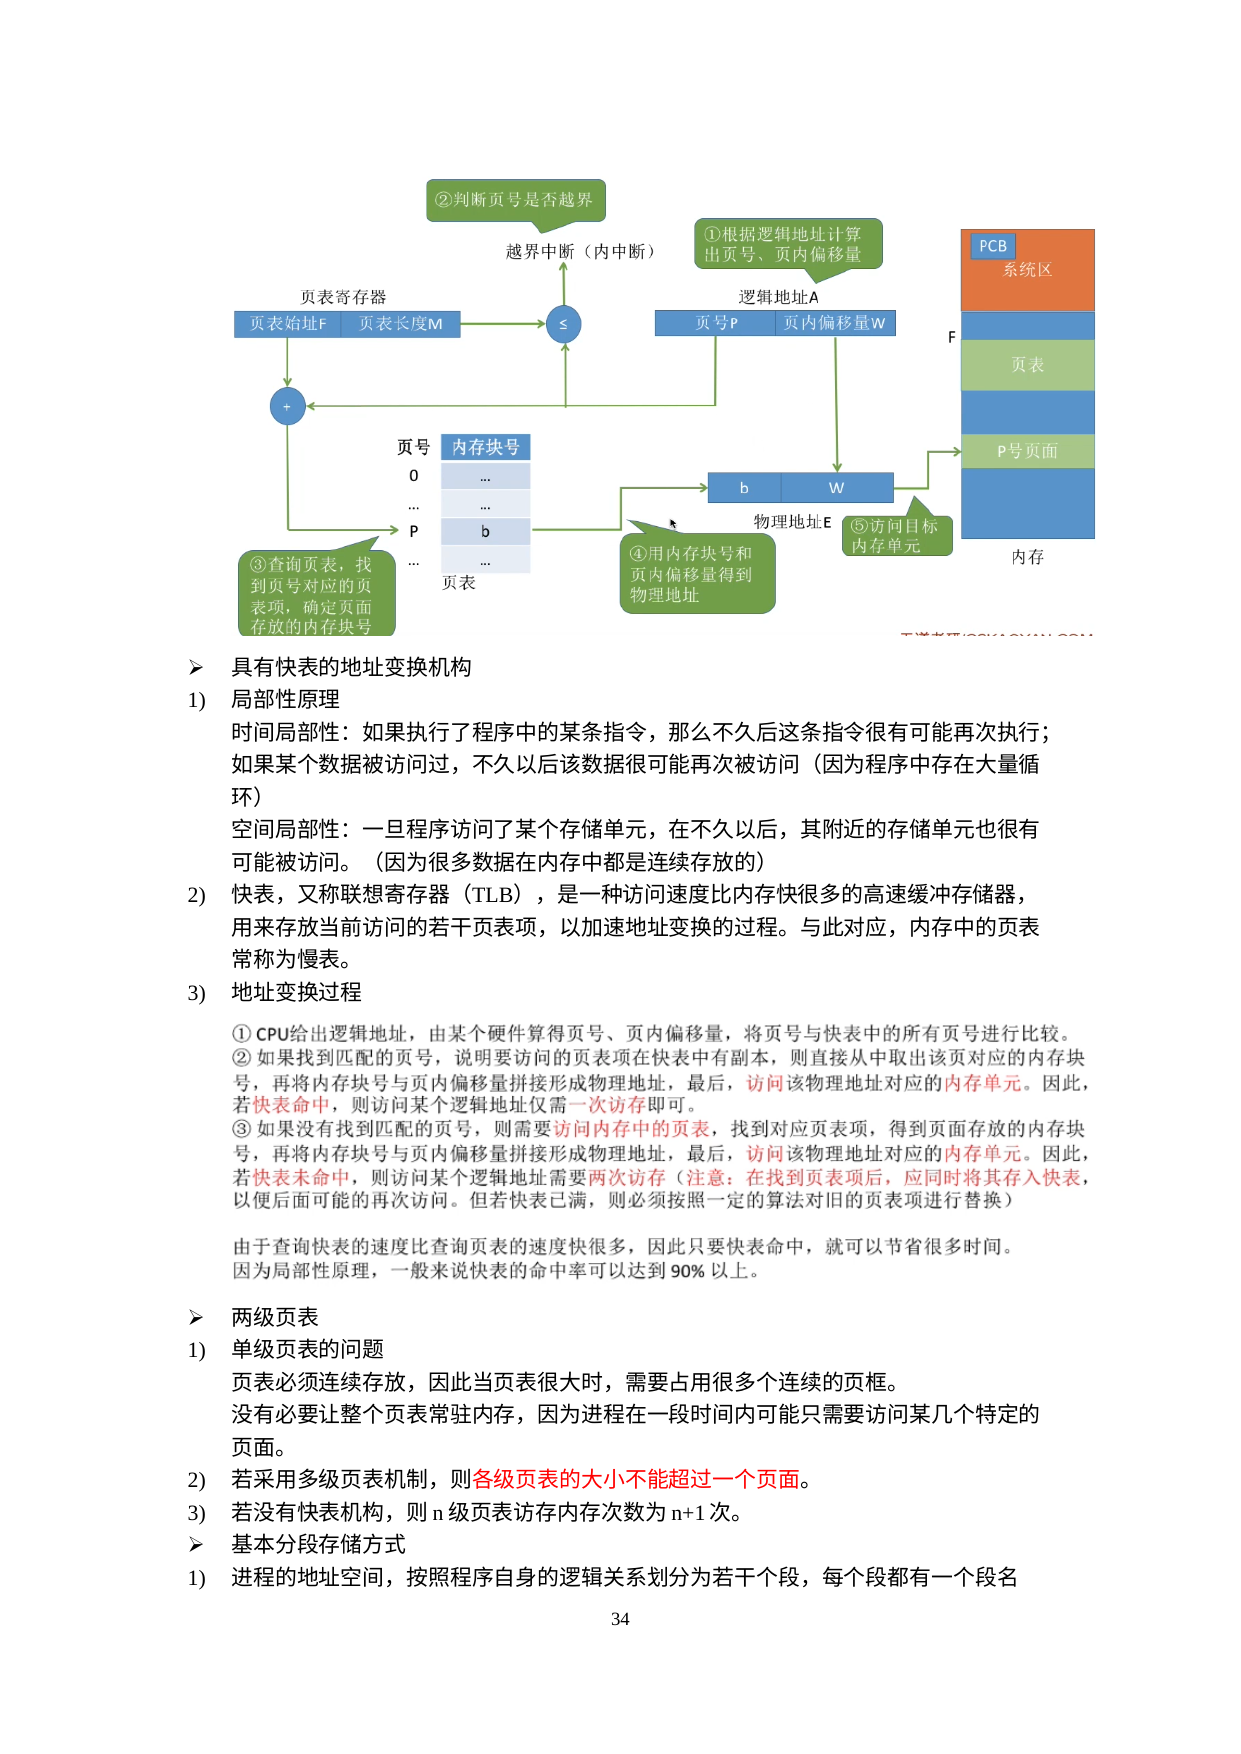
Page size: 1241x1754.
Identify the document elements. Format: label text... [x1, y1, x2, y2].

list 局部性原理 [187, 682, 1053, 714]
list 快表，又称联想寄存器（TLB），是一种访问速度比内存快很多的高速缓冲存储器，用来存放当前访问的若干页表项，以加速地址变换的过程。与此对应，内存中的页表常称为慢表。 [187, 877, 1053, 974]
list 基本分段存储方式 [187, 1527, 1053, 1559]
picture [231, 176, 1097, 636]
list 两级页表 [187, 1299, 1053, 1332]
list 具有快表的地址变换机构 [187, 649, 1053, 682]
list 单级页表的问题 [187, 1332, 1053, 1364]
picture [231, 1019, 1097, 1287]
list 时间局部性：如果执行了程序中的某条指令，那么不久后这条指令很有可能再次执行；如果某个数据被访问过，不久以后该数据很可能再次被访问（因为程序中存在大量循环） [231, 714, 1053, 812]
list 地址变换过程 [187, 974, 1053, 1007]
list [187, 1559, 1053, 1592]
list 页表必须连续存放，因此当页表很大时，需要占用很多个连续的页框。 [231, 1364, 1053, 1397]
list 空间局部性：一旦程序访问了某个存储单元，在不久以后，其附近的存储单元也很有可能被访问。（因为很多数据在内存中都是连续存放的） [231, 812, 1053, 877]
list 没有必要让整个页表常驻内存，因为进程在一段时间内可能只需要访问某几个特定的页面。 [231, 1397, 1053, 1462]
list 若没有快表机构，则n级页表访存内存次数为n+1次。 [187, 1494, 1053, 1527]
list 若采用多级页表机制，则各级页表的大小不能超过一个页面。 [187, 1462, 1053, 1494]
